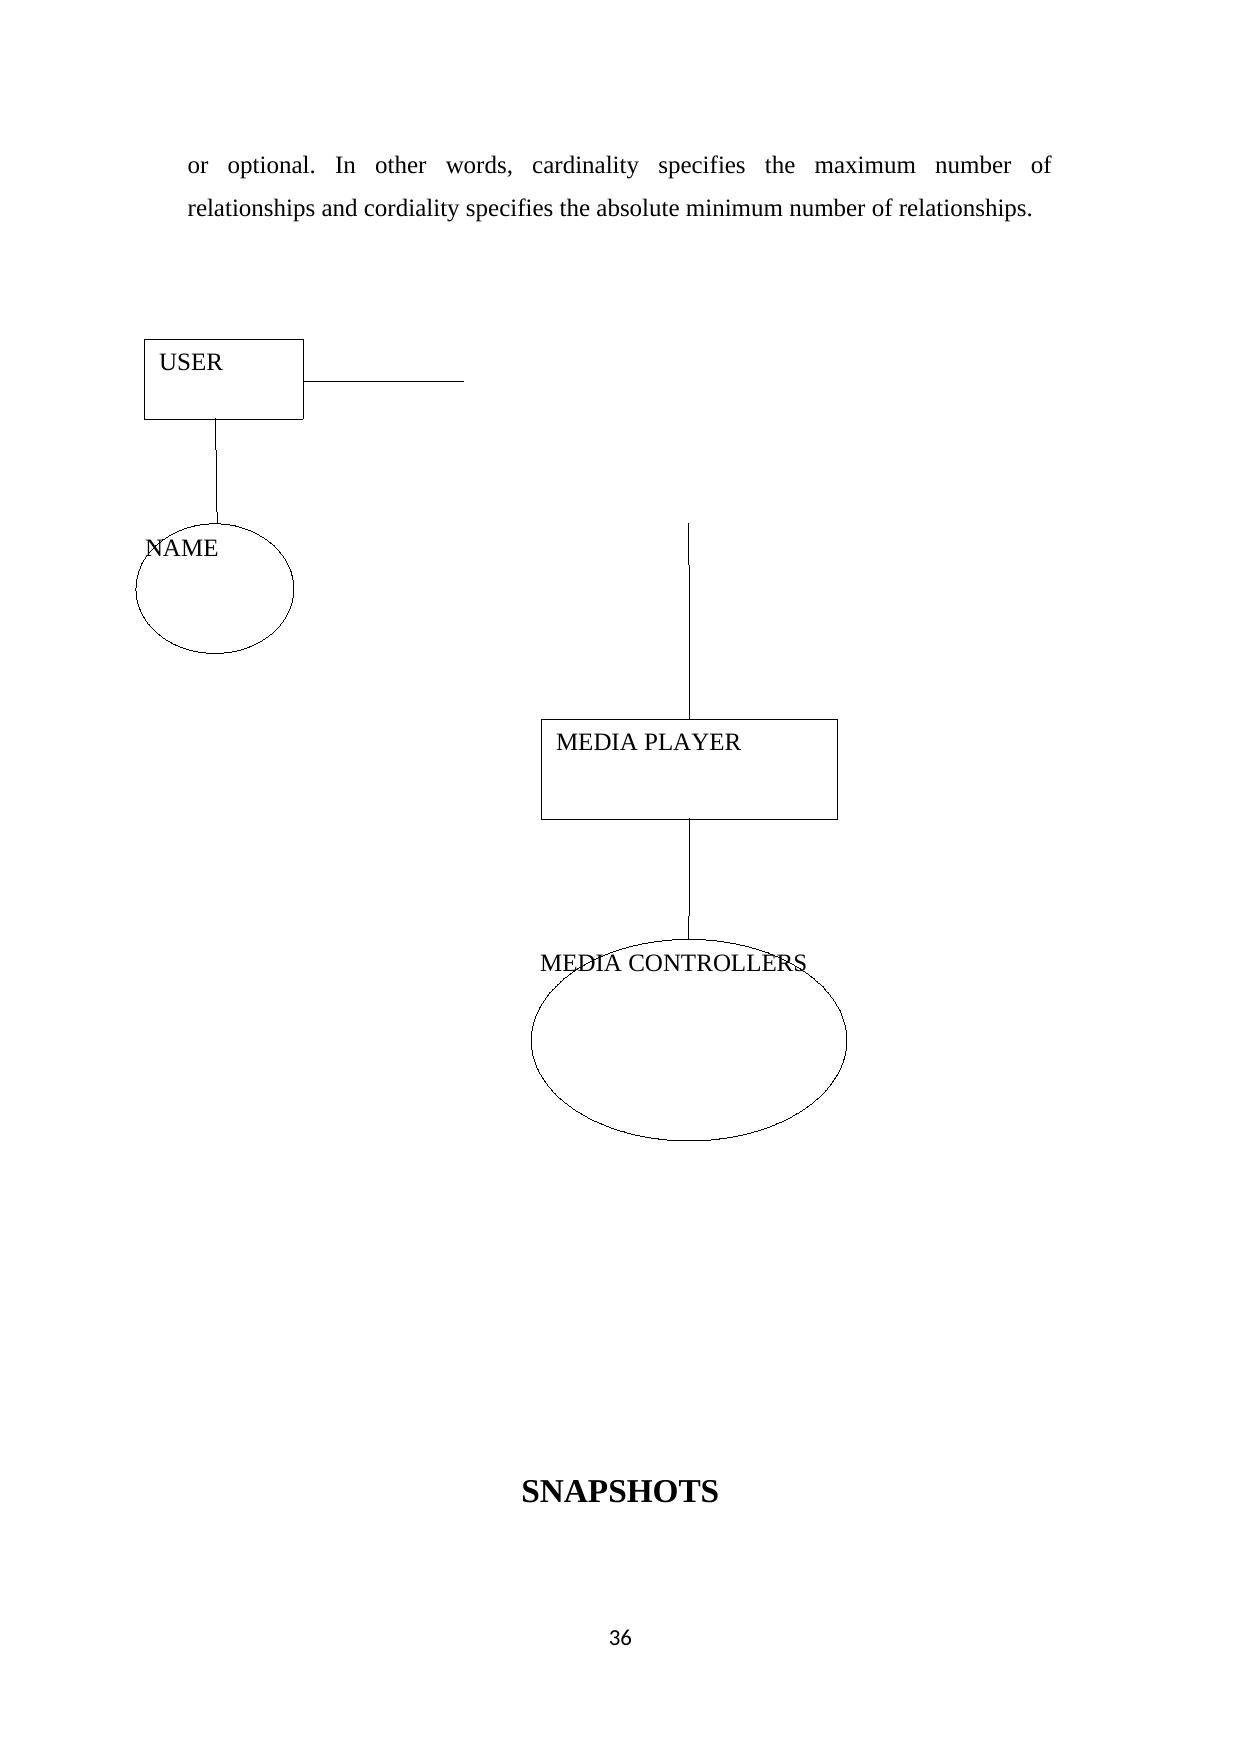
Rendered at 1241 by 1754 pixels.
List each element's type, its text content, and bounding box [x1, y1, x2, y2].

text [187, 150, 1053, 222]
text SNAPSHOTS [187, 1471, 1053, 1509]
